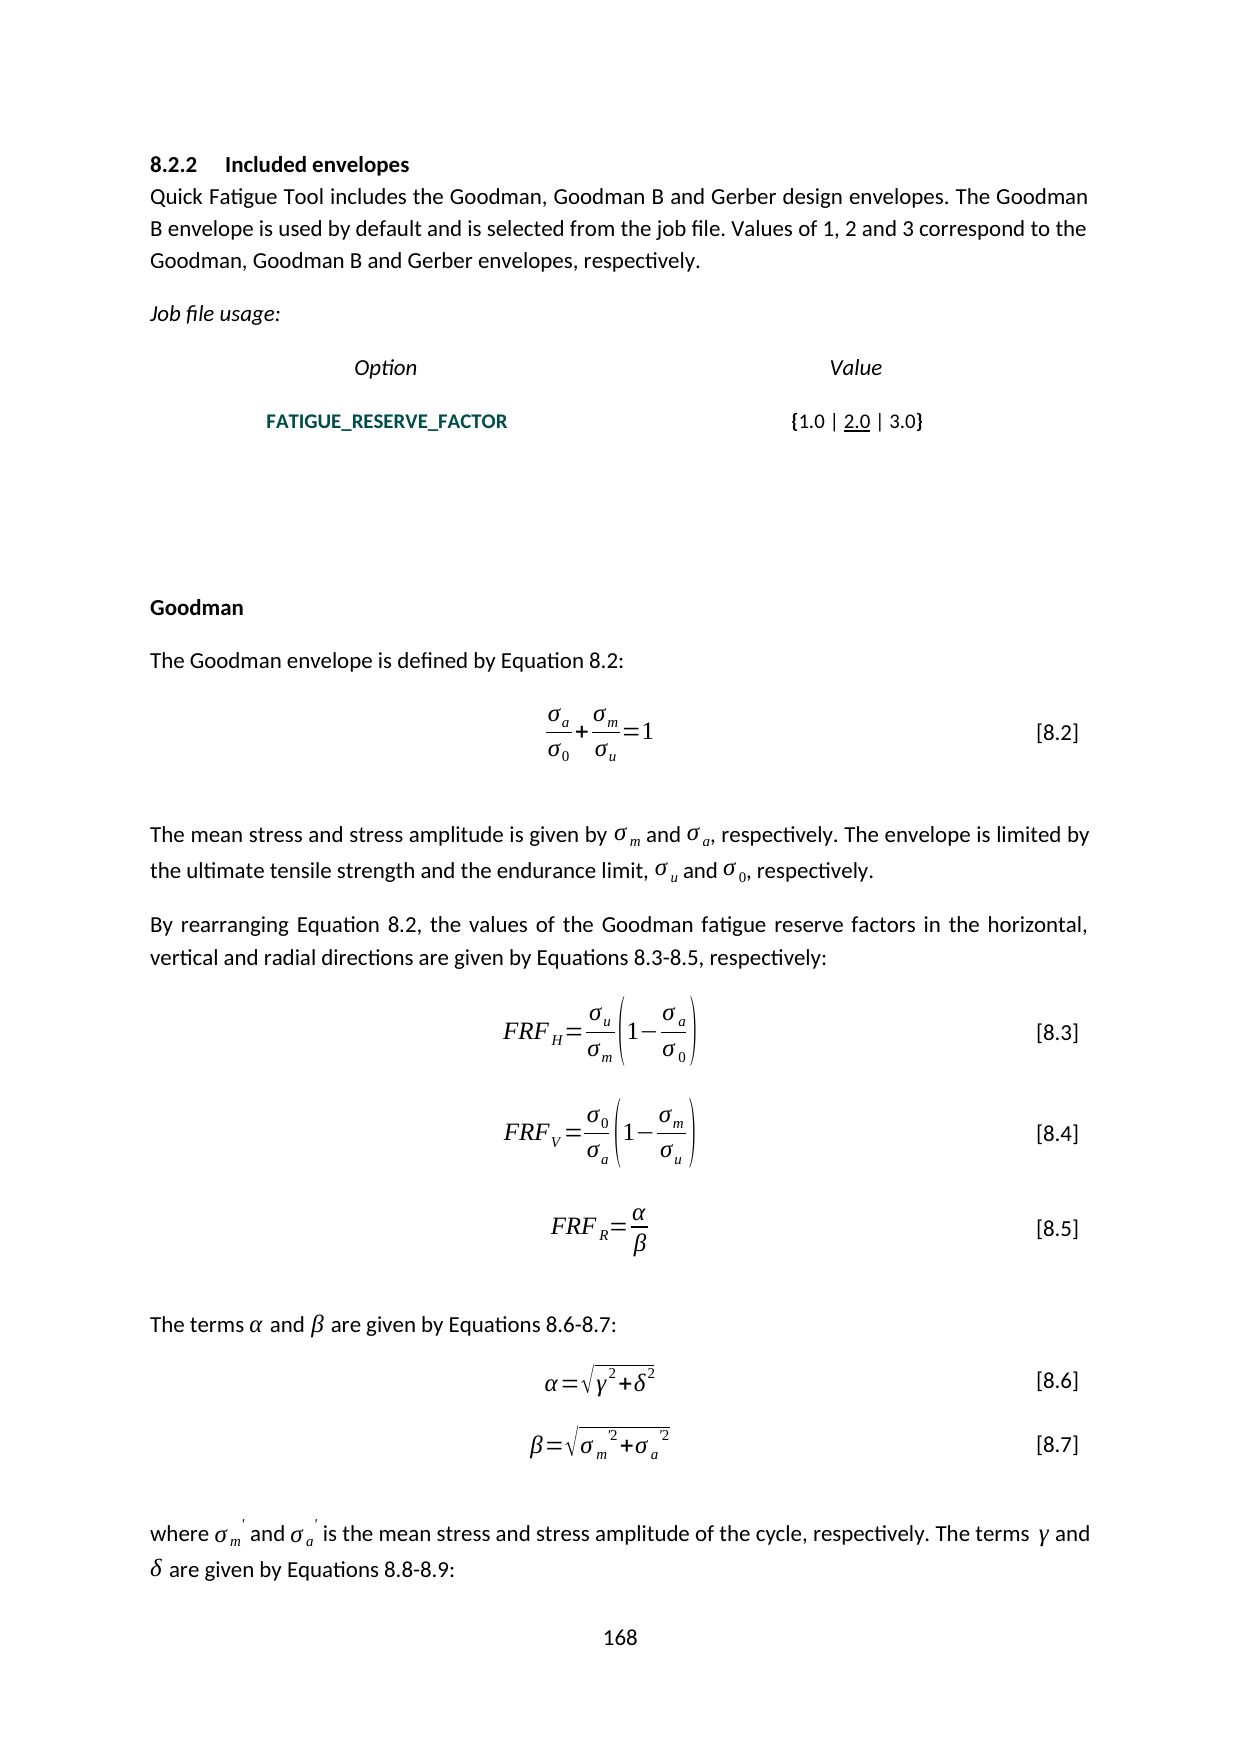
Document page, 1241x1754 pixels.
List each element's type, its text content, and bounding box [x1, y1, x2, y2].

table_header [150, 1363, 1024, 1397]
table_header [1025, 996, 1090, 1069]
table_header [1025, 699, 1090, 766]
text Quick Fatigue Tool includes the Goodman, Goodman B and Gerber design envelopes. The Goodman B envelope is used by default and is selected from the job file. Values of 1, 2 and 3 correspond to the Goodman, Goodman B and Gerber envelopes, respectively. [150, 182, 1090, 274]
text The terms and are given by Equations 8.6-8.7: [150, 1310, 1090, 1338]
text The mean stress and stress amplitude is given by and , respectively. The envelope is limited by the ultimate tensile strength and the endurance limit, and , respectively. [150, 818, 1090, 885]
text where and is the mean stress and stress amplitude of the cycle, respectively. The terms and are given by Equations 8.8-8.9: [150, 1516, 1090, 1583]
text Job file usage: [150, 299, 1090, 328]
text Goodman [150, 593, 1090, 621]
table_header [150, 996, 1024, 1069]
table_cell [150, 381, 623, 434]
text The Goodman envelope is defined by Equation 8.2: [150, 646, 1090, 674]
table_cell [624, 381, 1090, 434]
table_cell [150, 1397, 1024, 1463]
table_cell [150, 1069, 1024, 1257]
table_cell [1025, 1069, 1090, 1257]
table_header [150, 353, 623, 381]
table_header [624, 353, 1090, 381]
subtitle 8.2.2 Included envelopes [150, 150, 1090, 178]
text By rearranging Equation 8.2, the values of the Goodman fatigue reserve factors in the horizontal, vertical and radial directions are given by Equations 8.3-8.5, respectively: [150, 910, 1090, 971]
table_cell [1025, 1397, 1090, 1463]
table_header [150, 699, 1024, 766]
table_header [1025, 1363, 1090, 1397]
